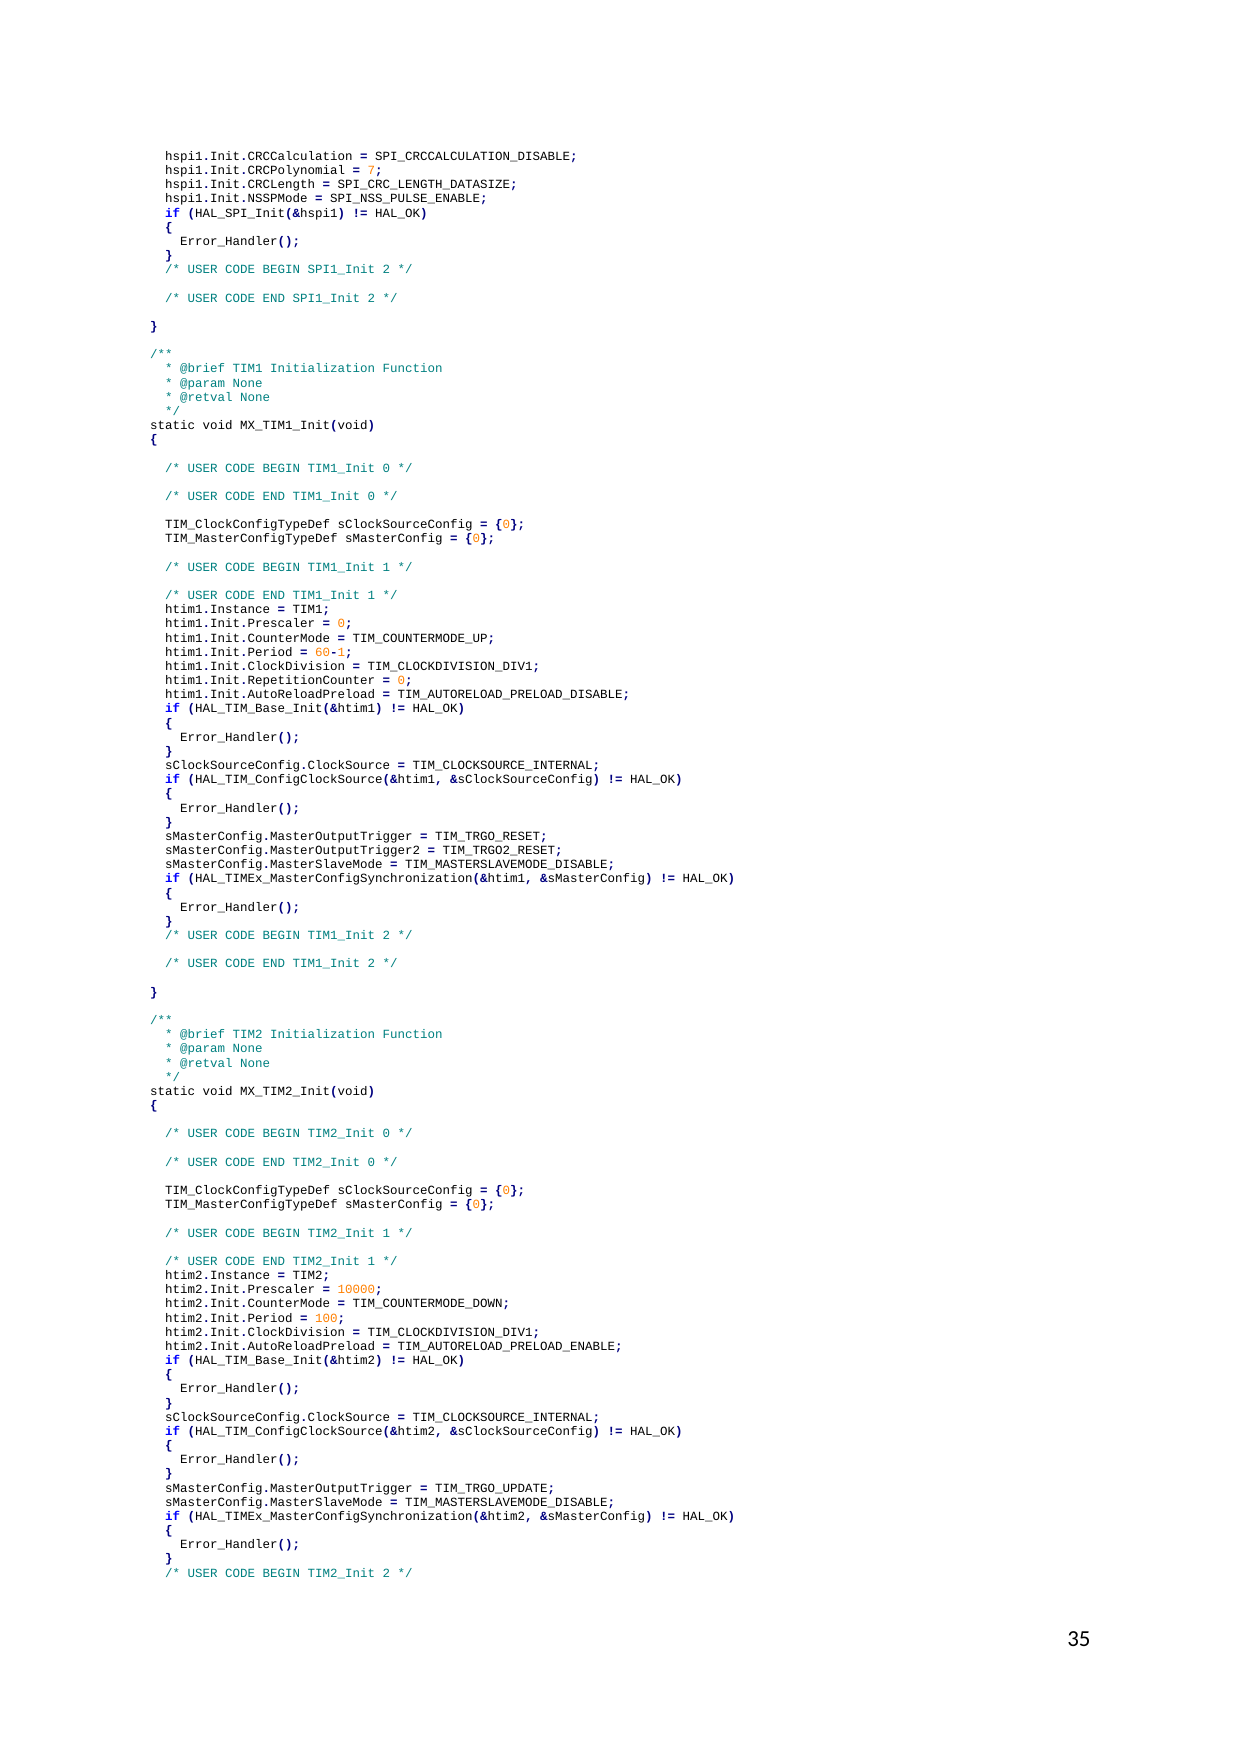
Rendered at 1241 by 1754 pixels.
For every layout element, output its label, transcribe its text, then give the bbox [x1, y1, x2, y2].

text } [150, 745, 1090, 759]
text } [150, 986, 1090, 1000]
text Error_Handler(); [150, 1453, 1090, 1467]
text /* USER CODE BEGIN TIM2_Init 2 */ [150, 1567, 1090, 1581]
text /* USER CODE BEGIN TIM2_Init 0 */ [150, 1127, 1090, 1142]
text htim2.Init.AutoReloadPreload = TIM_AUTORELOAD_PRELOAD_ENABLE; [150, 1340, 1090, 1354]
text htim1.Init.ClockDivision = TIM_CLOCKDIVISION_DIV1; [150, 660, 1090, 674]
text htim1.Init.Period = 60-1; [150, 646, 1090, 660]
text /** [150, 1014, 1090, 1028]
text sClockSourceConfig.ClockSource = TIM_CLOCKSOURCE_INTERNAL; [150, 1411, 1090, 1425]
text /* USER CODE BEGIN TIM1_Init 2 */ [150, 929, 1090, 943]
text Error_Handler(); [150, 1538, 1090, 1552]
text Error_Handler(); [150, 731, 1090, 745]
text /* USER CODE BEGIN TIM2_Init 1 */ [150, 1227, 1090, 1241]
text TIM_ClockConfigTypeDef sClockSourceConfig = {0}; [150, 1184, 1090, 1198]
text sMasterConfig.MasterOutputTrigger = TIM_TRGO_UPDATE; [150, 1482, 1090, 1496]
text { [150, 787, 1090, 802]
text /* USER CODE END TIM1_Init 2 */ [150, 957, 1090, 972]
text sMasterConfig.MasterSlaveMode = TIM_MASTERSLAVEMODE_DISABLE; [150, 858, 1090, 872]
text * @param None [150, 377, 1090, 391]
text htim2.Init.ClockDivision = TIM_CLOCKDIVISION_DIV1; [150, 1326, 1090, 1340]
text htim1.Init.AutoReloadPreload = TIM_AUTORELOAD_PRELOAD_DISABLE; [150, 688, 1090, 702]
text { [150, 1524, 1090, 1538]
text /* USER CODE BEGIN TIM1_Init 0 */ [150, 462, 1090, 476]
text { [150, 221, 1090, 235]
text htim2.Instance = TIM2; [150, 1269, 1090, 1283]
text hspi1.Init.CRCLength = SPI_CRC_LENGTH_DATASIZE; [150, 178, 1090, 192]
text TIM_MasterConfigTypeDef sMasterConfig = {0}; [150, 1198, 1090, 1212]
text } [150, 249, 1090, 263]
text /* USER CODE END TIM1_Init 0 */ [150, 490, 1090, 504]
text { [150, 433, 1090, 447]
text static void MX_TIM1_Init(void) [150, 419, 1090, 433]
text */ [150, 405, 1090, 419]
text { [150, 887, 1090, 901]
text hspi1.Init.NSSPMode = SPI_NSS_PULSE_ENABLE; [150, 192, 1090, 207]
text htim1.Instance = TIM1; [150, 603, 1090, 617]
text Error_Handler(); [150, 1382, 1090, 1397]
text if (HAL_TIM_ConfigClockSource(&htim2, &sClockSourceConfig) != HAL_OK) [150, 1425, 1090, 1439]
text /** [150, 348, 1090, 362]
text * @brief TIM1 Initialization Function [150, 362, 1090, 377]
text TIM_MasterConfigTypeDef sMasterConfig = {0}; [150, 532, 1090, 547]
text { [150, 1099, 1090, 1113]
text * @brief TIM2 Initialization Function [150, 1028, 1090, 1042]
text sMasterConfig.MasterOutputTrigger2 = TIM_TRGO2_RESET; [150, 844, 1090, 858]
text /* USER CODE BEGIN SPI1_Init 2 */ [150, 263, 1090, 277]
text { [150, 717, 1090, 731]
text * @retval None [150, 391, 1090, 405]
text /* USER CODE END SPI1_Init 2 */ [150, 292, 1090, 306]
text TIM_ClockConfigTypeDef sClockSourceConfig = {0}; [150, 518, 1090, 532]
text if (HAL_TIMEx_MasterConfigSynchronization(&htim2, &sMasterConfig) != HAL_OK) [150, 1510, 1090, 1524]
text if (HAL_TIMEx_MasterConfigSynchronization(&htim1, &sMasterConfig) != HAL_OK) [150, 872, 1090, 887]
text } [150, 816, 1090, 830]
text htim1.Init.CounterMode = TIM_COUNTERMODE_UP; [150, 632, 1090, 646]
text htim2.Init.CounterMode = TIM_COUNTERMODE_DOWN; [150, 1297, 1090, 1312]
text htim2.Init.Prescaler = 10000; [150, 1283, 1090, 1297]
text } [150, 1467, 1090, 1482]
text } [150, 915, 1090, 929]
text if (HAL_SPI_Init(&hspi1) != HAL_OK) [150, 207, 1090, 221]
text htim2.Init.Period = 100; [150, 1312, 1090, 1326]
text hspi1.Init.CRCPolynomial = 7; [150, 164, 1090, 178]
text sMasterConfig.MasterOutputTrigger = TIM_TRGO_RESET; [150, 830, 1090, 844]
text if (HAL_TIM_Base_Init(&htim2) != HAL_OK) [150, 1354, 1090, 1368]
text Error_Handler(); [150, 901, 1090, 915]
text if (HAL_TIM_ConfigClockSource(&htim1, &sClockSourceConfig) != HAL_OK) [150, 773, 1090, 787]
text { [150, 1439, 1090, 1453]
text /* USER CODE END TIM2_Init 0 */ [150, 1156, 1090, 1170]
text { [150, 1368, 1090, 1382]
text Error_Handler(); [150, 802, 1090, 816]
text * @retval None [150, 1057, 1090, 1071]
text htim1.Init.Prescaler = 0; [150, 617, 1090, 632]
text hspi1.Init.CRCCalculation = SPI_CRCCALCULATION_DISABLE; [150, 150, 1090, 164]
text if (HAL_TIM_Base_Init(&htim1) != HAL_OK) [150, 702, 1090, 717]
text * @param None [150, 1042, 1090, 1057]
text Error_Handler(); [150, 235, 1090, 249]
text */ [150, 1071, 1090, 1085]
text /* USER CODE END TIM2_Init 1 */ [150, 1255, 1090, 1269]
text } [150, 1397, 1090, 1411]
text sClockSourceConfig.ClockSource = TIM_CLOCKSOURCE_INTERNAL; [150, 759, 1090, 773]
text sMasterConfig.MasterSlaveMode = TIM_MASTERSLAVEMODE_DISABLE; [150, 1496, 1090, 1510]
text static void MX_TIM2_Init(void) [150, 1085, 1090, 1099]
text /* USER CODE END TIM1_Init 1 */ [150, 589, 1090, 603]
text /* USER CODE BEGIN TIM1_Init 1 */ [150, 561, 1090, 575]
text } [150, 1552, 1090, 1567]
text } [150, 320, 1090, 334]
text htim1.Init.RepetitionCounter = 0; [150, 674, 1090, 688]
